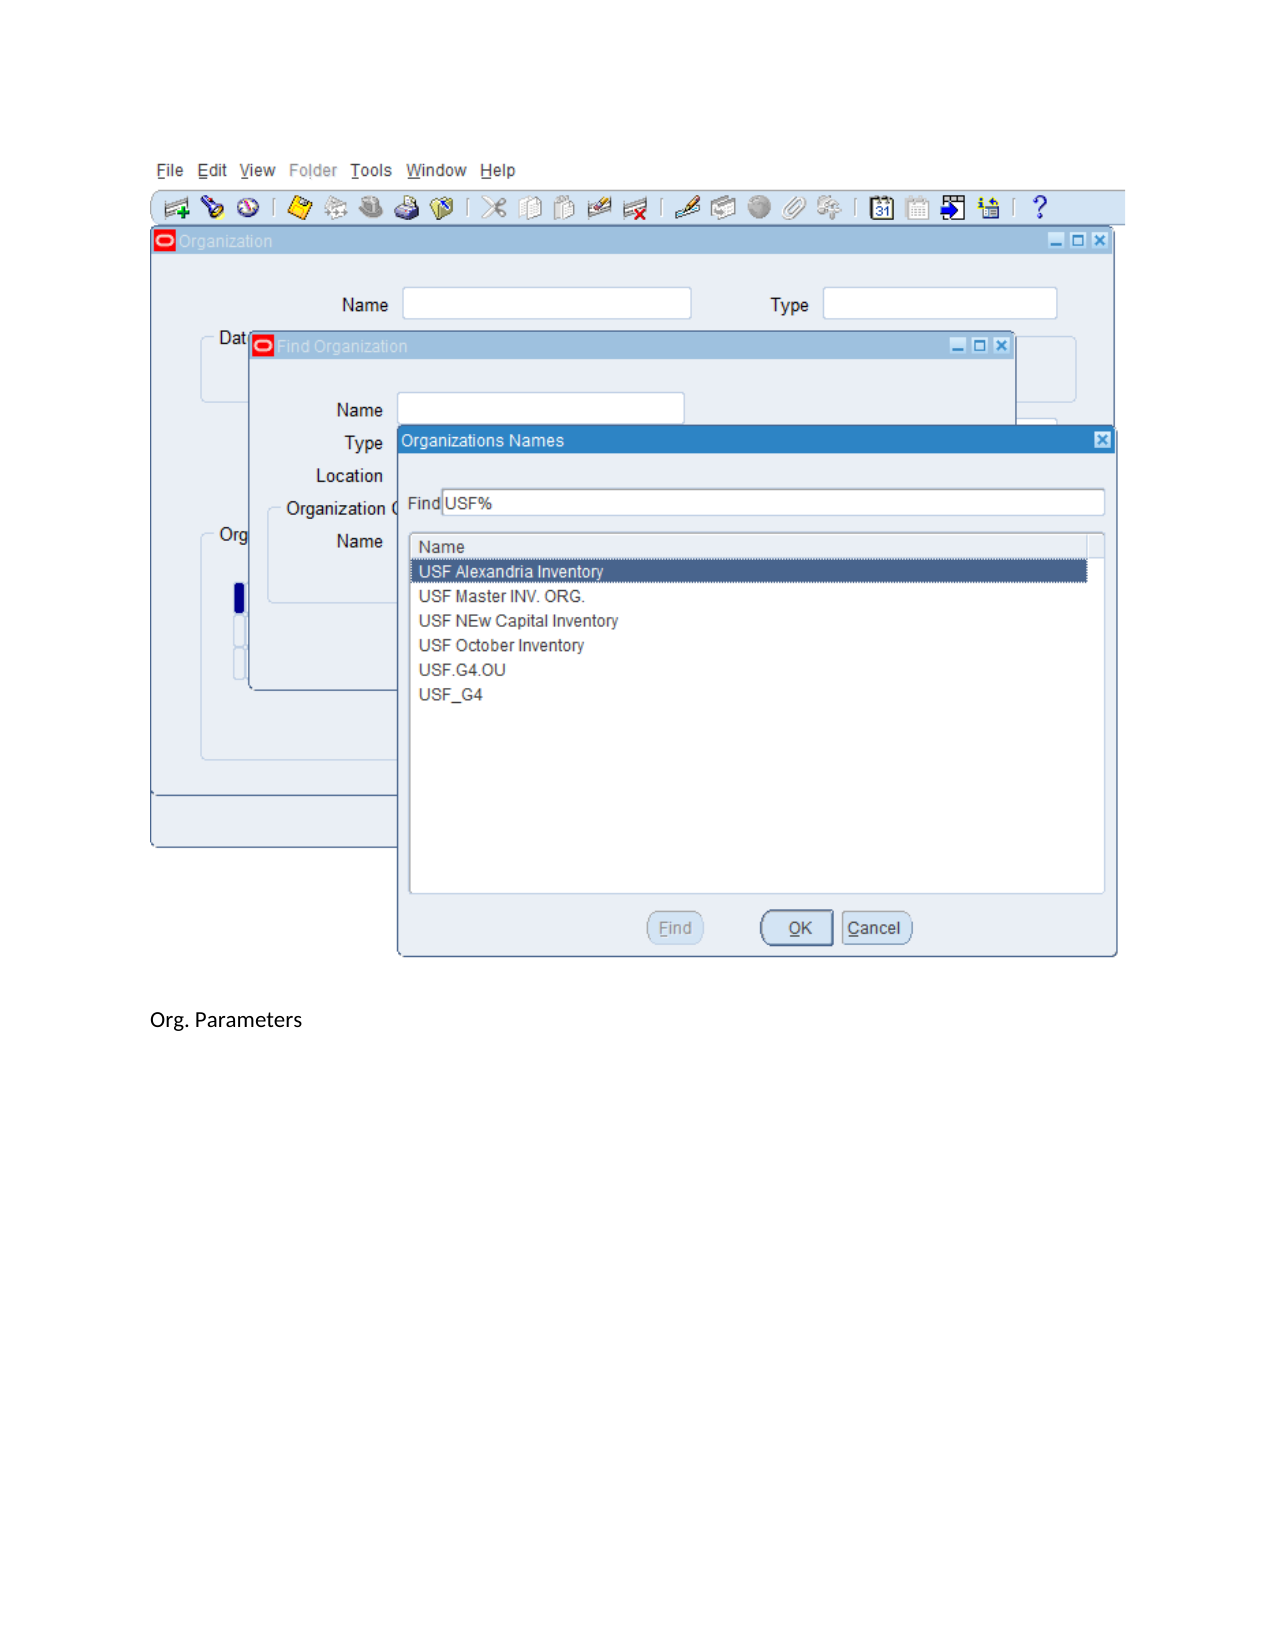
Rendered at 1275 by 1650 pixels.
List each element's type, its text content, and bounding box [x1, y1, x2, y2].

text Org. Parameters [150, 1005, 1125, 1033]
picture [150, 150, 1125, 986]
